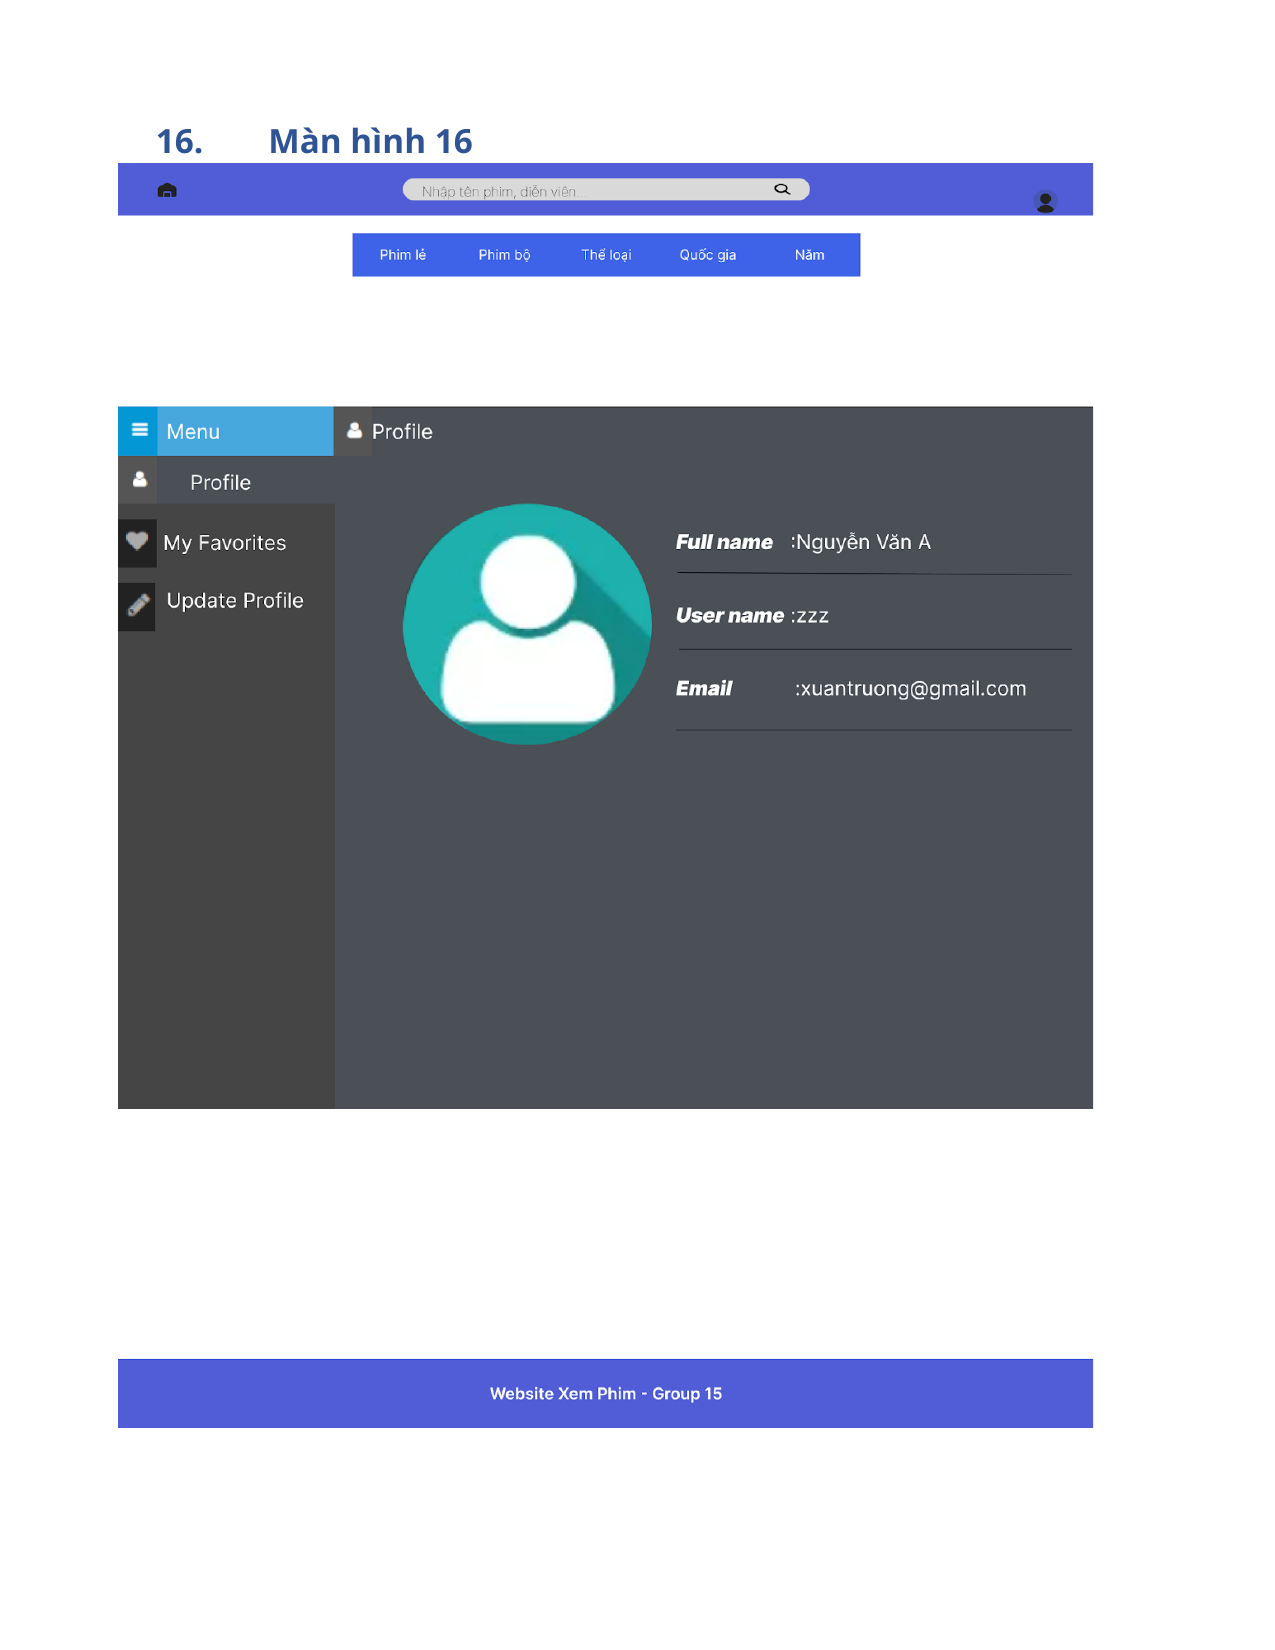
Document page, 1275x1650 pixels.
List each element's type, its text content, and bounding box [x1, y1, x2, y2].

picture [132, 423, 148, 435]
subtitle Màn hình 16 [156, 118, 1157, 163]
picture [118, 163, 1094, 1428]
